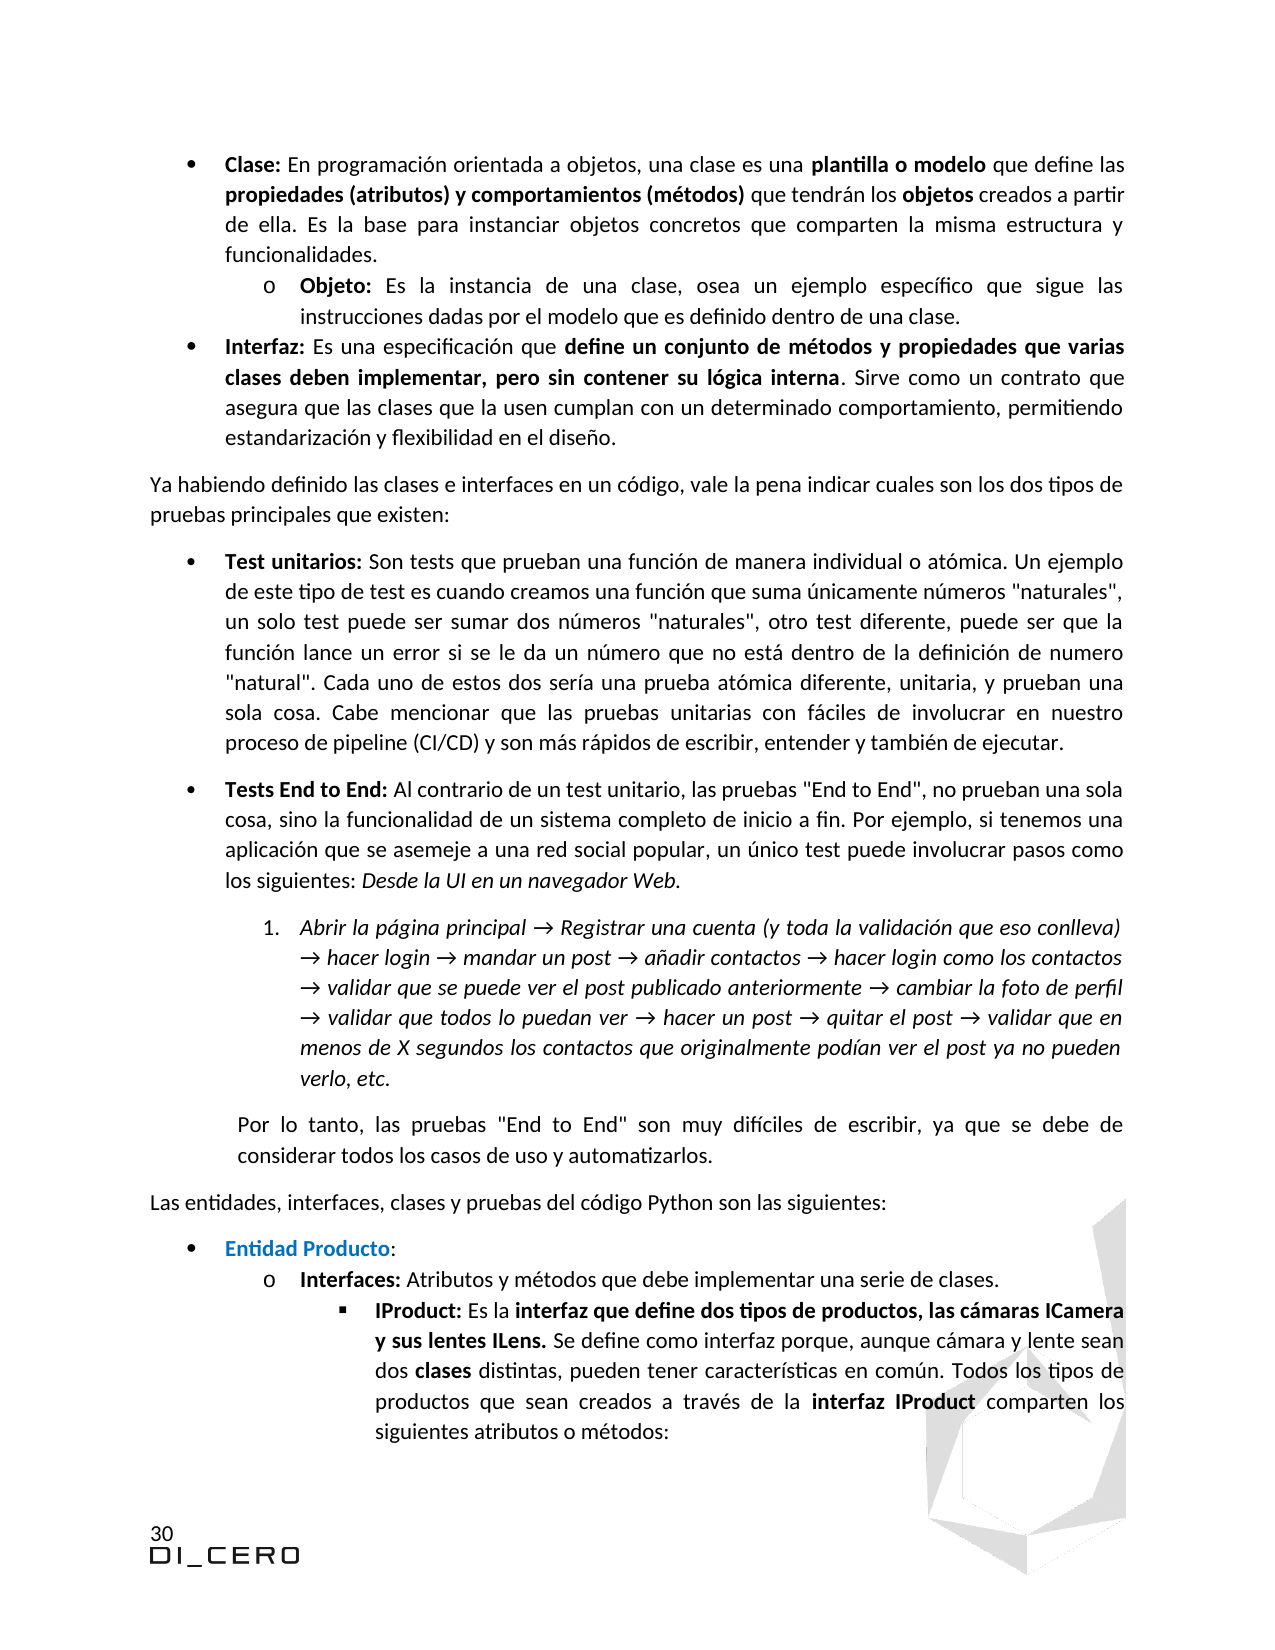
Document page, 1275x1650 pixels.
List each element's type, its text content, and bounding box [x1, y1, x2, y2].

text Por lo tanto, las pruebas "End to End" son muy difíciles de escribir, ya que se debe de considerar todos los casos de uso y automatizarlos. [237, 1111, 1125, 1169]
list IProduct: Es la interfaz que define dos tipos de productos, las cámaras ICamera y sus lentes ILens. Se define como interfaz porque, aunque cámara y lente sean dos clases distintas, pueden tener características en común. Todos los tipos de productos que sean creados a través de la interfaz IProduct comparten los siguientes atributos o métodos: [337, 1296, 1125, 1445]
text Las entidades, interfaces, clases y pruebas del código Python son las siguientes: [150, 1188, 1125, 1216]
picture [925, 1198, 1126, 1575]
picture [150, 1547, 299, 1567]
list Entidad Producto: [187, 1234, 1125, 1262]
list Interfaz: Es una especificación que define un conjunto de métodos y propiedades que varias clases deben implementar, pero sin contener su lógica interna. Sirve como un contrato que asegura que las clases que la usen cumplan con un determinado comportamiento, permitiendo estandarización y flexibilidad en el diseño. [187, 332, 1125, 451]
list Objeto: Es la instancia de una clase, osea un ejemplo específico que sigue las instrucciones dadas por el modelo que es definido dentro de una clase. [262, 271, 1125, 330]
list Abrir la página principal → Registrar una cuenta (y toda la validación que eso conlleva) → hacer login → mandar un post → añadir contactos → hacer login como los contactos → validar que se puede ver el post publicado anteriormente → cambiar la foto de perfil → validar que todos lo puedan ver → hacer un post → quitar el post → validar que en menos de X segundos los contactos que originalmente podían ver el post ya no pueden verlo, etc. [262, 913, 1125, 1092]
list Tests End to End: Al contrario de un test unitario, las pruebas "End to End", no prueban una sola cosa, sino la funcionalidad de un sistema completo de inicio a fin. Por ejemplo, si tenemos una aplicación que se asemeje a una red social popular, un único test puede involucrar pasos como los siguientes: Desde la UI en un navegador Web. [187, 775, 1125, 894]
list Clase: En programación orientada a objetos, una clase es una plantilla o modelo que define las propiedades (atributos) y comportamientos (métodos) que tendrán los objetos creados a partir de ella. Es la base para instanciar objetos concretos que comparten la misma estructura y funcionalidades. [187, 150, 1125, 269]
text Ya habiendo definido las clases e interfaces en un código, vale la pena indicar cuales son los dos tipos de pruebas principales que existen: [150, 470, 1125, 528]
list Interfaces: Atributos y métodos que debe implementar una serie de clases. [262, 1265, 1125, 1294]
list Test unitarios: Son tests que prueban una función de manera individual o atómica. Un ejemplo de este tipo de test es cuando creamos una función que suma únicamente números "naturales", un solo test puede ser sumar dos números "naturales", otro test diferente, puede ser que la función lance un error si se le da un número que no está dentro de la definición de numero "natural". Cada uno de estos dos sería una prueba atómica diferente, unitaria, y prueban una sola cosa. Cabe mencionar que las pruebas unitarias con fáciles de involucrar en nuestro proceso de pipeline (CI/CD) y son más rápidos de escribir, entender y también de ejecutar. [187, 547, 1125, 756]
